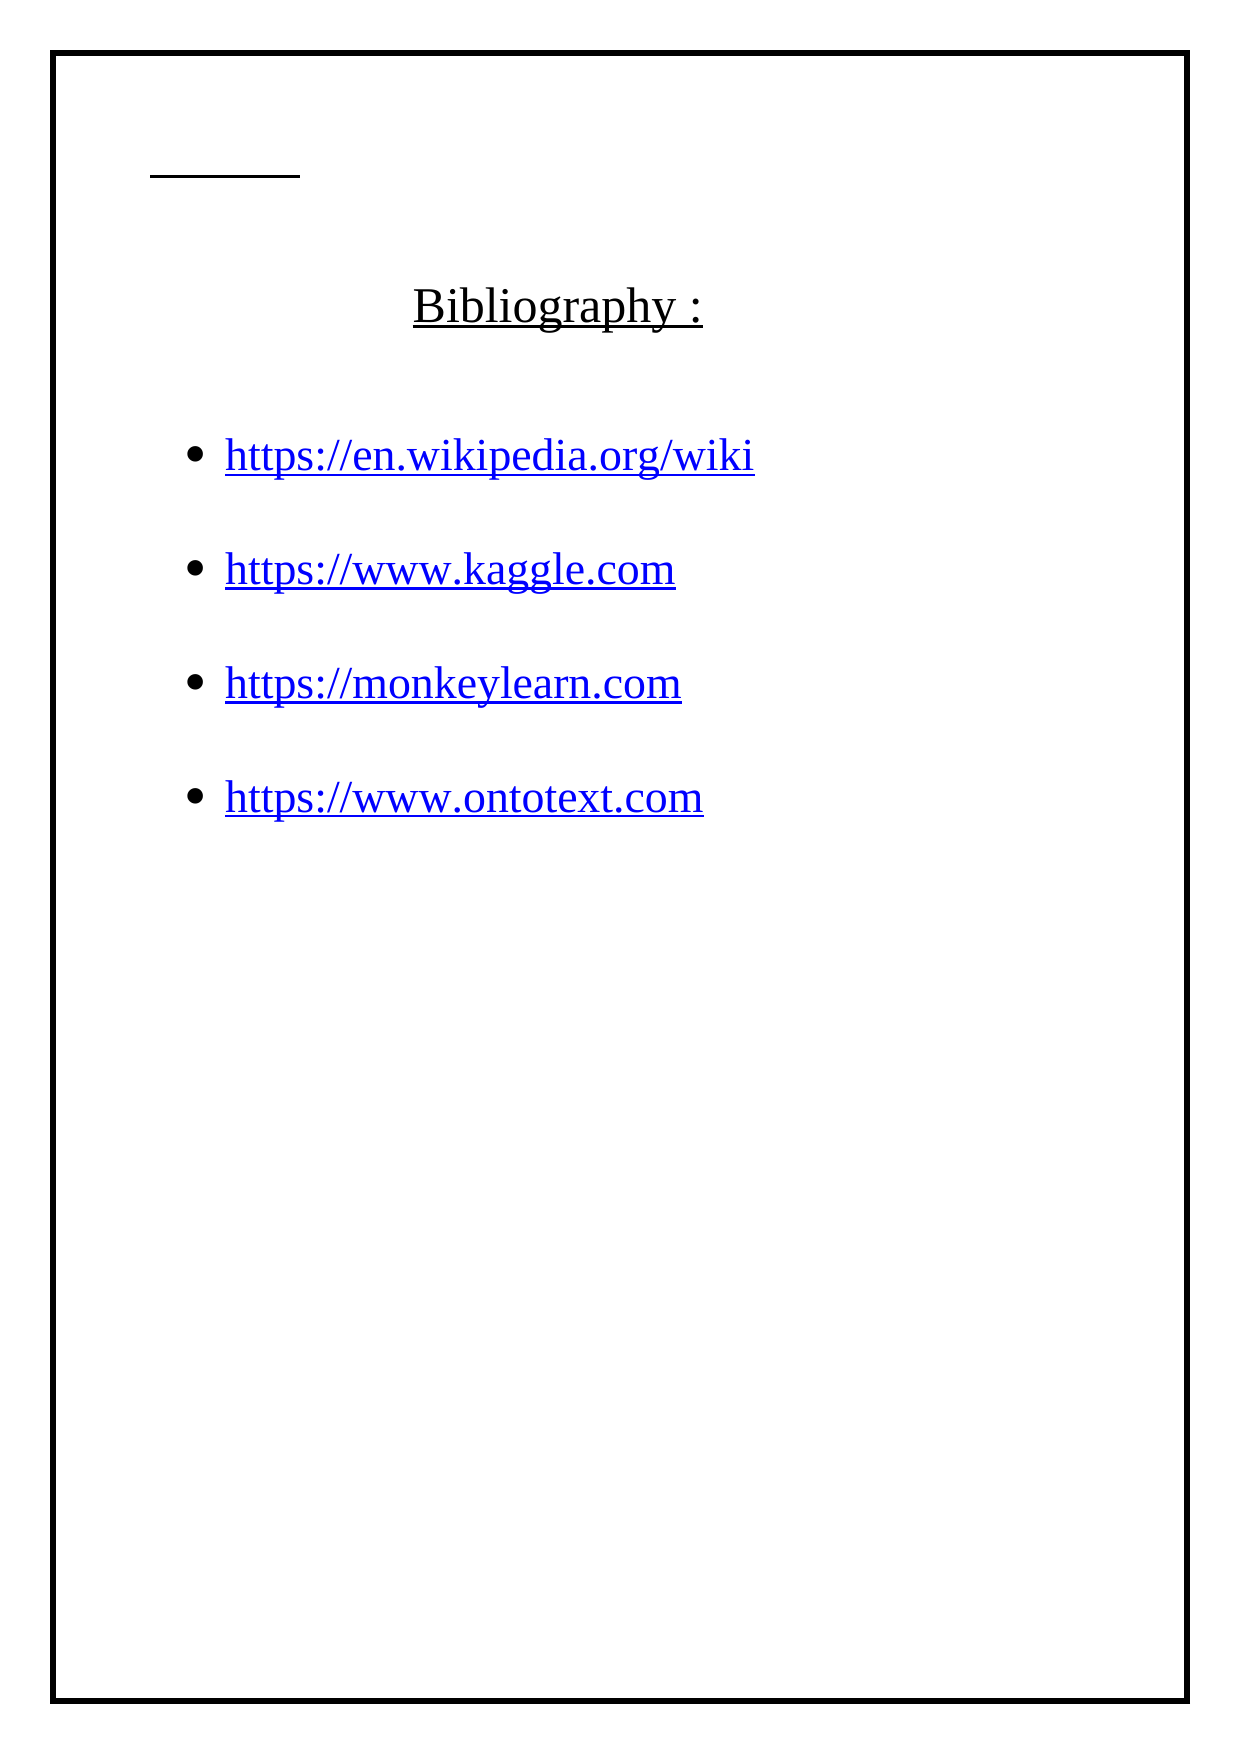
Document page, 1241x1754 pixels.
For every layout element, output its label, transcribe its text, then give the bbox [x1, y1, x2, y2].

list https://www.ontotext.com [187, 769, 1090, 822]
list https://en.wikipedia.org/wiki [187, 428, 1090, 481]
list https://www.kaggle.com [187, 542, 1090, 594]
list https://monkeylearn.com [187, 655, 1090, 708]
text Bibliography : [150, 276, 1090, 333]
